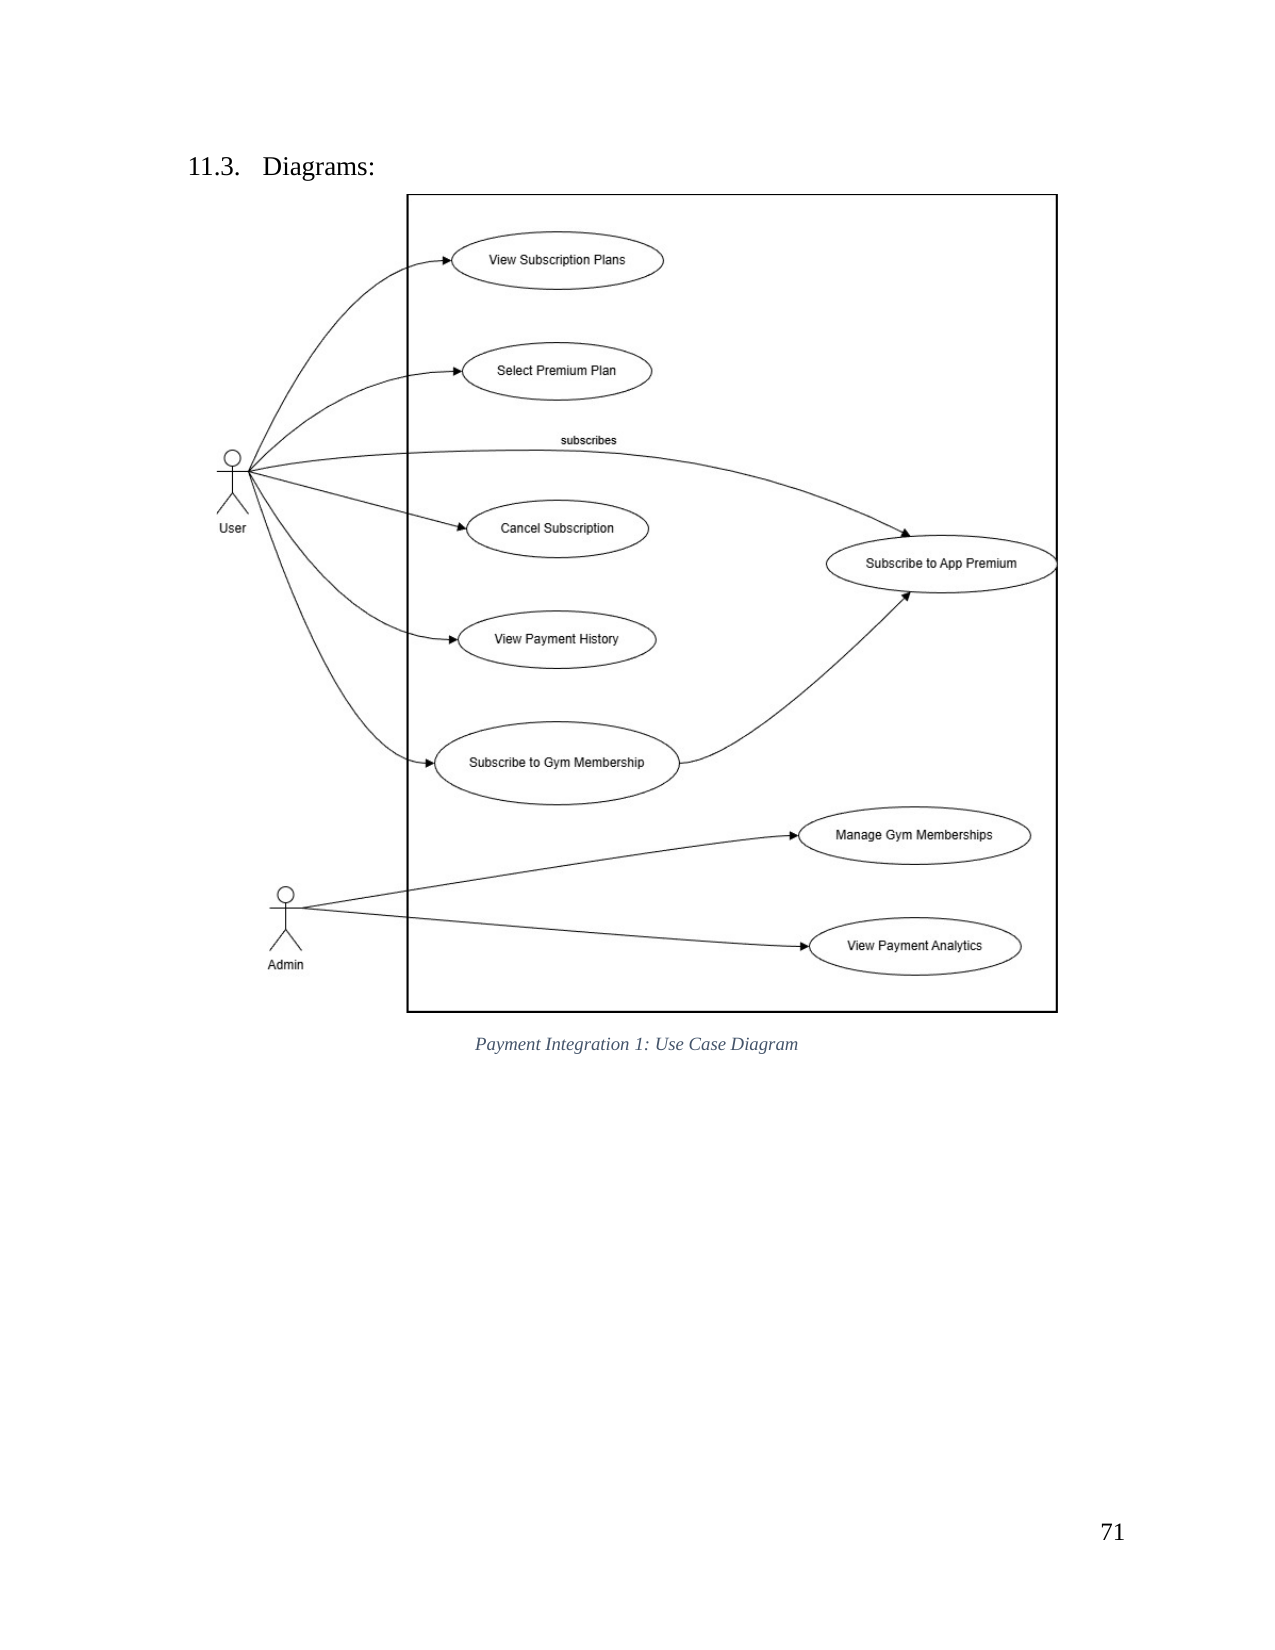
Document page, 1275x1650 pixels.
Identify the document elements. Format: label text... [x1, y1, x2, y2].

subtitle Diagrams: [187, 150, 1125, 181]
text Payment Integration 1: Use Case Diagram [150, 1033, 1125, 1055]
picture [216, 194, 1059, 1013]
